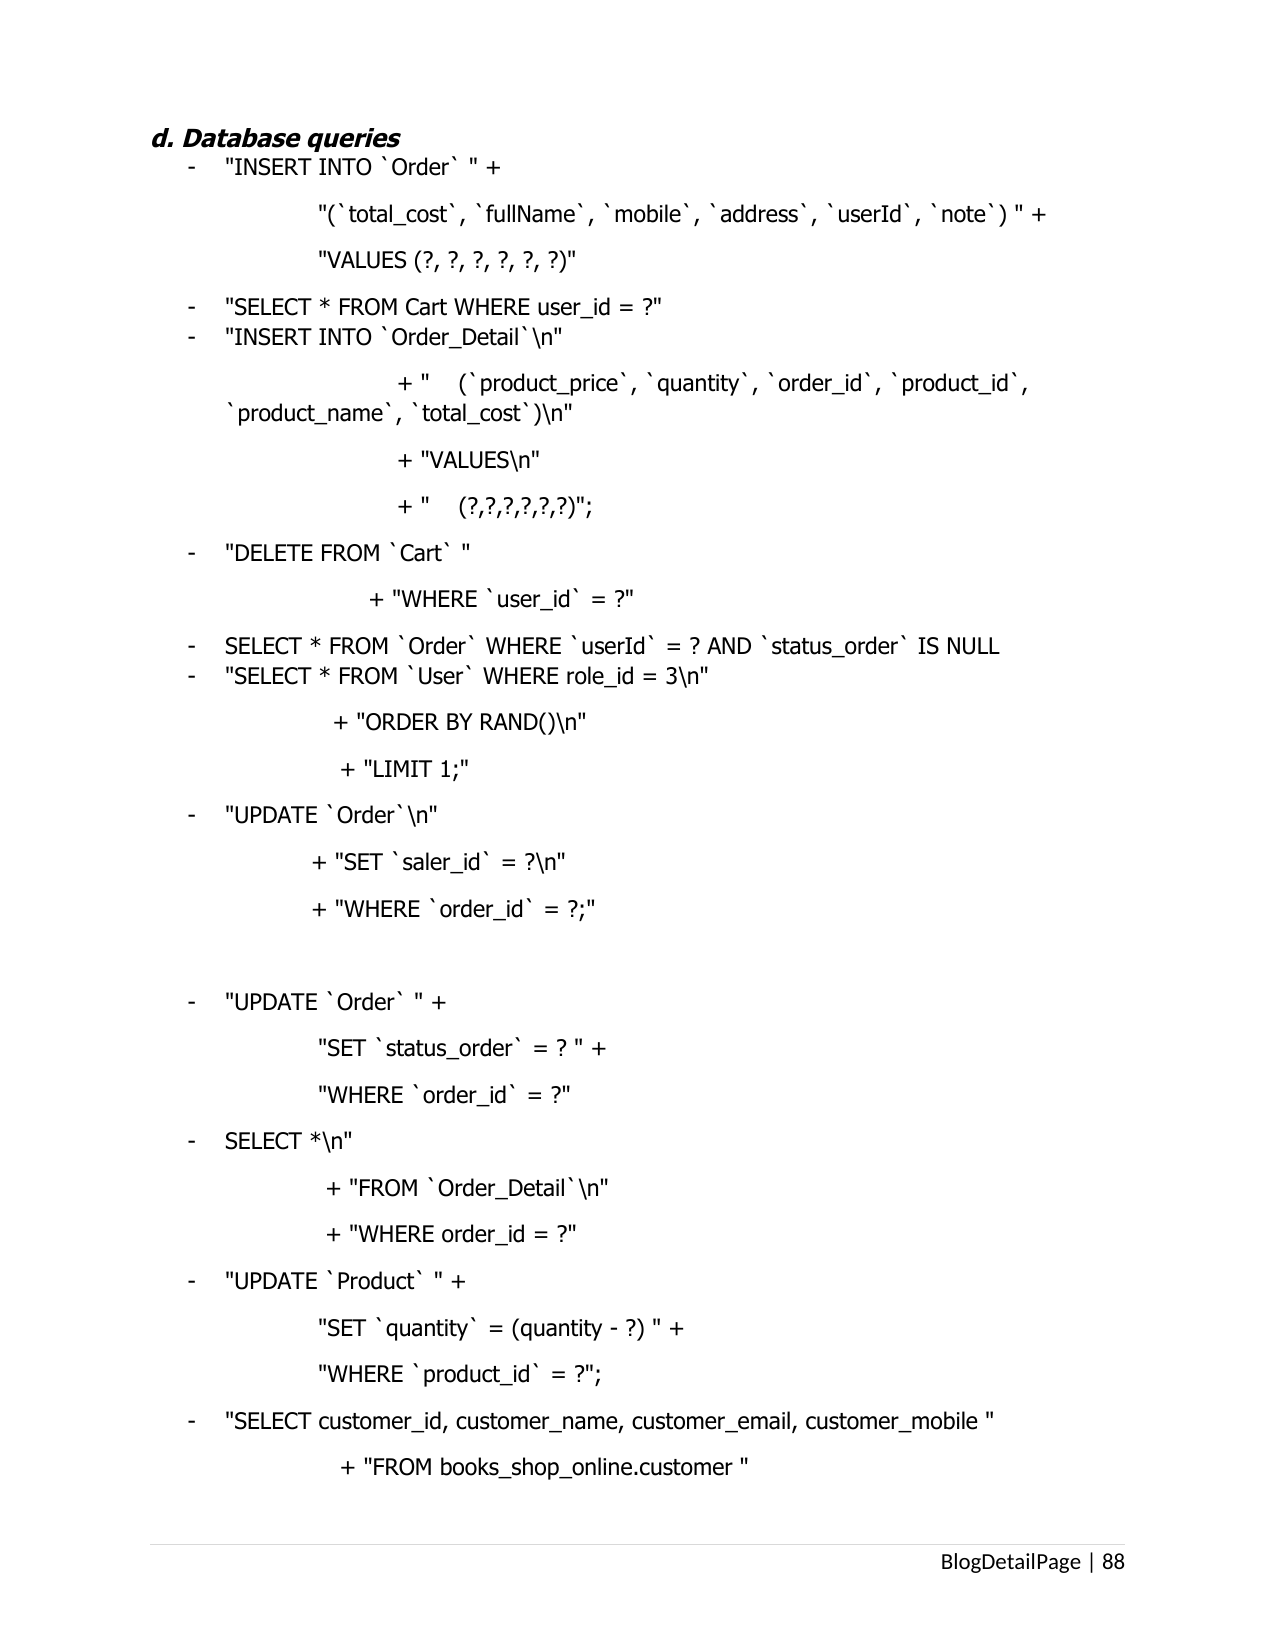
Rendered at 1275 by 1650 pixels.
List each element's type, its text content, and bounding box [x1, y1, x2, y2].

text + "LIMIT 1;" [225, 754, 1125, 782]
text + " (?,?,?,?,?,?)"; [225, 492, 1125, 519]
text + "FROM books_shop_online.customer " [225, 1453, 1125, 1481]
list "SELECT customer_id, customer_name, customer_email, customer_mobile " [187, 1406, 1125, 1434]
list "DELETE FROM `Cart` " [187, 538, 1125, 566]
text + "FROM `Order_Detail`\n" [225, 1173, 1125, 1201]
text "WHERE `order_id` = ?" [225, 1080, 1125, 1108]
text "SET `status_order` = ? " + [225, 1034, 1125, 1061]
text "SET `quantity` = (quantity - ?) " + [225, 1313, 1125, 1341]
text + " (`product_price`, `quantity`, `order_id`, `product_id`, `product_name`, `total_cost`)\n" [225, 369, 1125, 426]
list "UPDATE `Order` " + [187, 987, 1125, 1015]
subtitle d. Database queries [150, 122, 1125, 152]
list "UPDATE `Order`\n" [187, 801, 1125, 829]
list "INSERT INTO `Order_Detail`\n" [187, 322, 1125, 350]
text + "ORDER BY RAND()\n" [225, 708, 1125, 736]
text + "SET `saler_id` = ?\n" [225, 847, 1125, 875]
text "WHERE `product_id` = ?"; [225, 1360, 1125, 1387]
list "UPDATE `Product` " + [187, 1267, 1125, 1294]
text + "VALUES\n" [225, 445, 1125, 473]
text + "WHERE `user_id` = ?" [225, 585, 1125, 612]
text "(`total_cost`, `fullName`, `mobile`, `address`, `userId`, `note`) " + [225, 199, 1125, 227]
list SELECT * FROM `Order` WHERE `userId` = ? AND `status_order` IS NULL [187, 631, 1125, 659]
list "SELECT * FROM `User` WHERE role_id = 3\n" [187, 661, 1125, 689]
text "VALUES (?, ?, ?, ?, ?, ?)" [225, 246, 1125, 273]
text + "WHERE order_id = ?" [225, 1220, 1125, 1248]
text + "WHERE `order_id` = ?;" [225, 894, 1125, 922]
list "INSERT INTO `Order` " + [187, 152, 1125, 180]
list SELECT *\n" [187, 1127, 1125, 1154]
list "SELECT * FROM Cart WHERE user_id = ?" [187, 292, 1125, 320]
